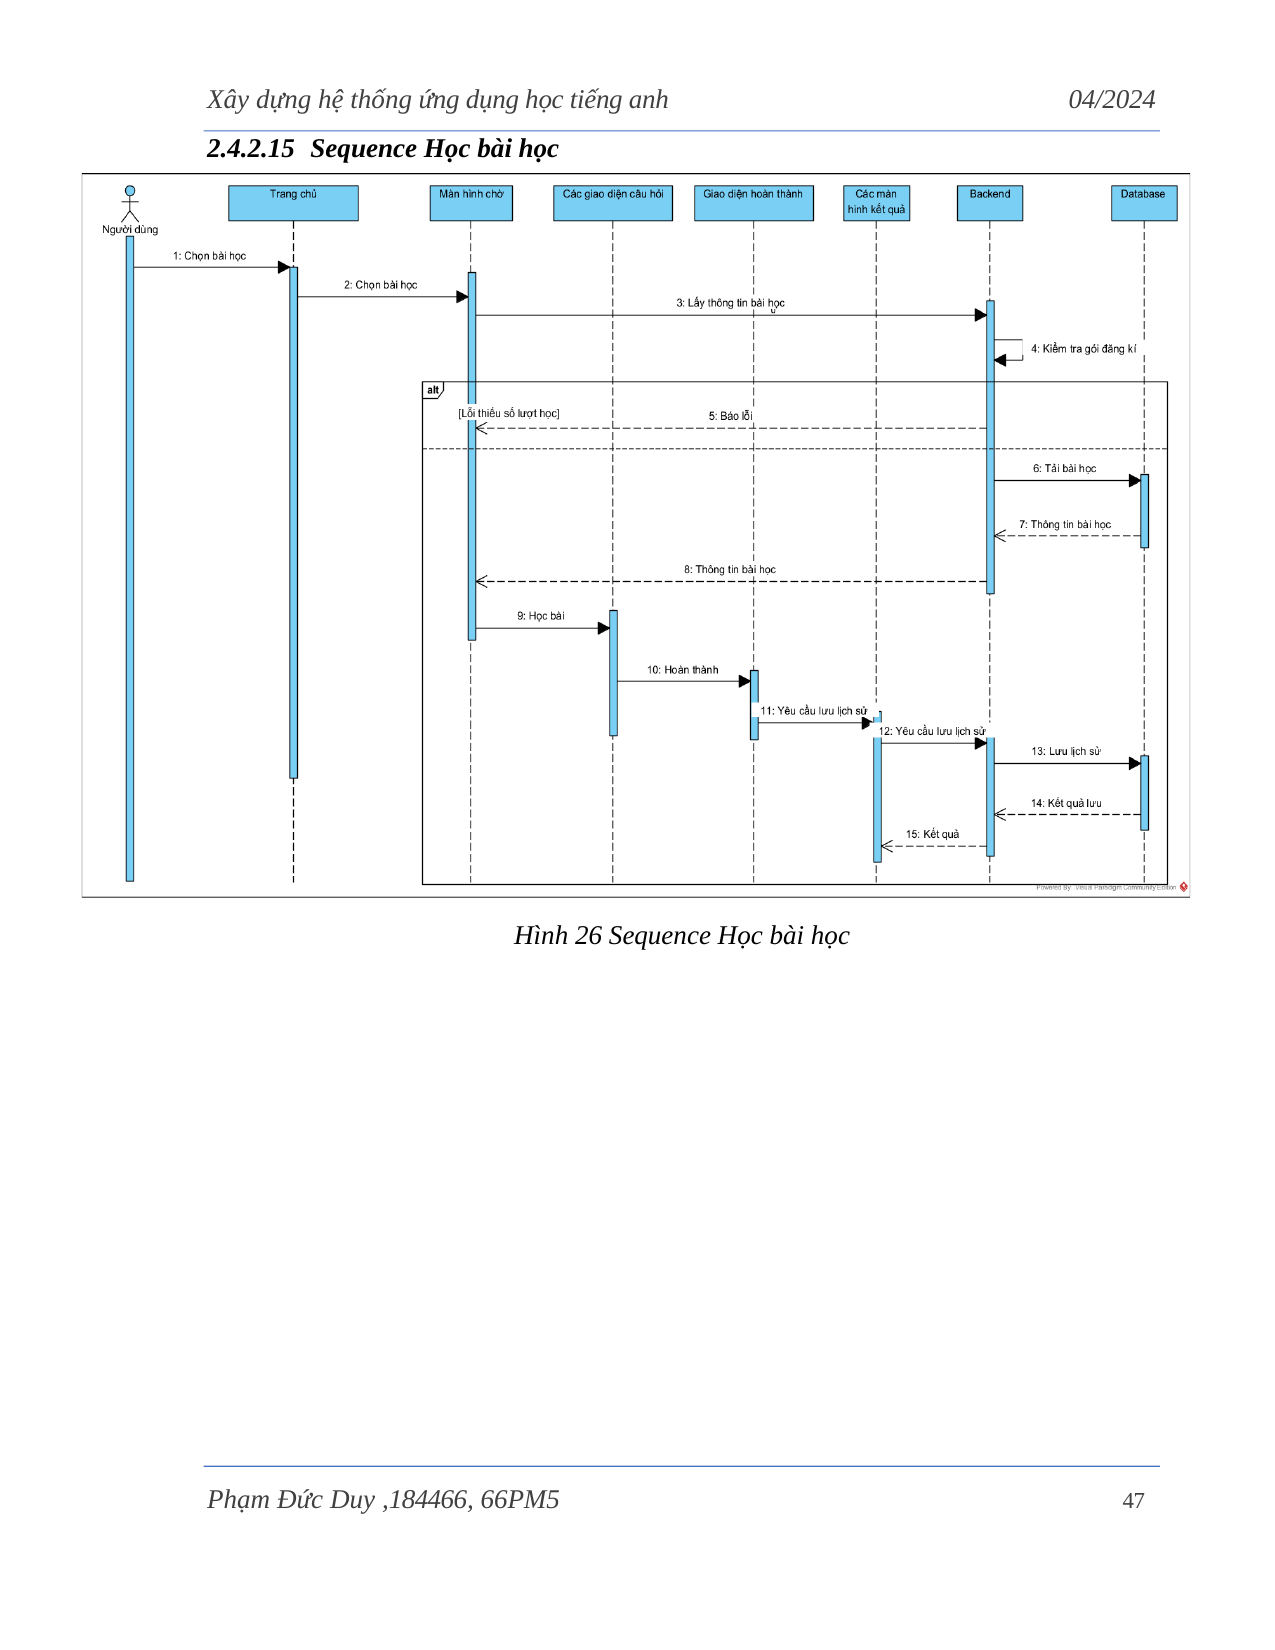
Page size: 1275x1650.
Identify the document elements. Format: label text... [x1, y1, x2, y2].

subtitle Sequence Học bài học [207, 132, 1189, 163]
text Hình 26 Sequence Học bài học [340, 919, 1023, 950]
picture [81, 173, 1191, 898]
